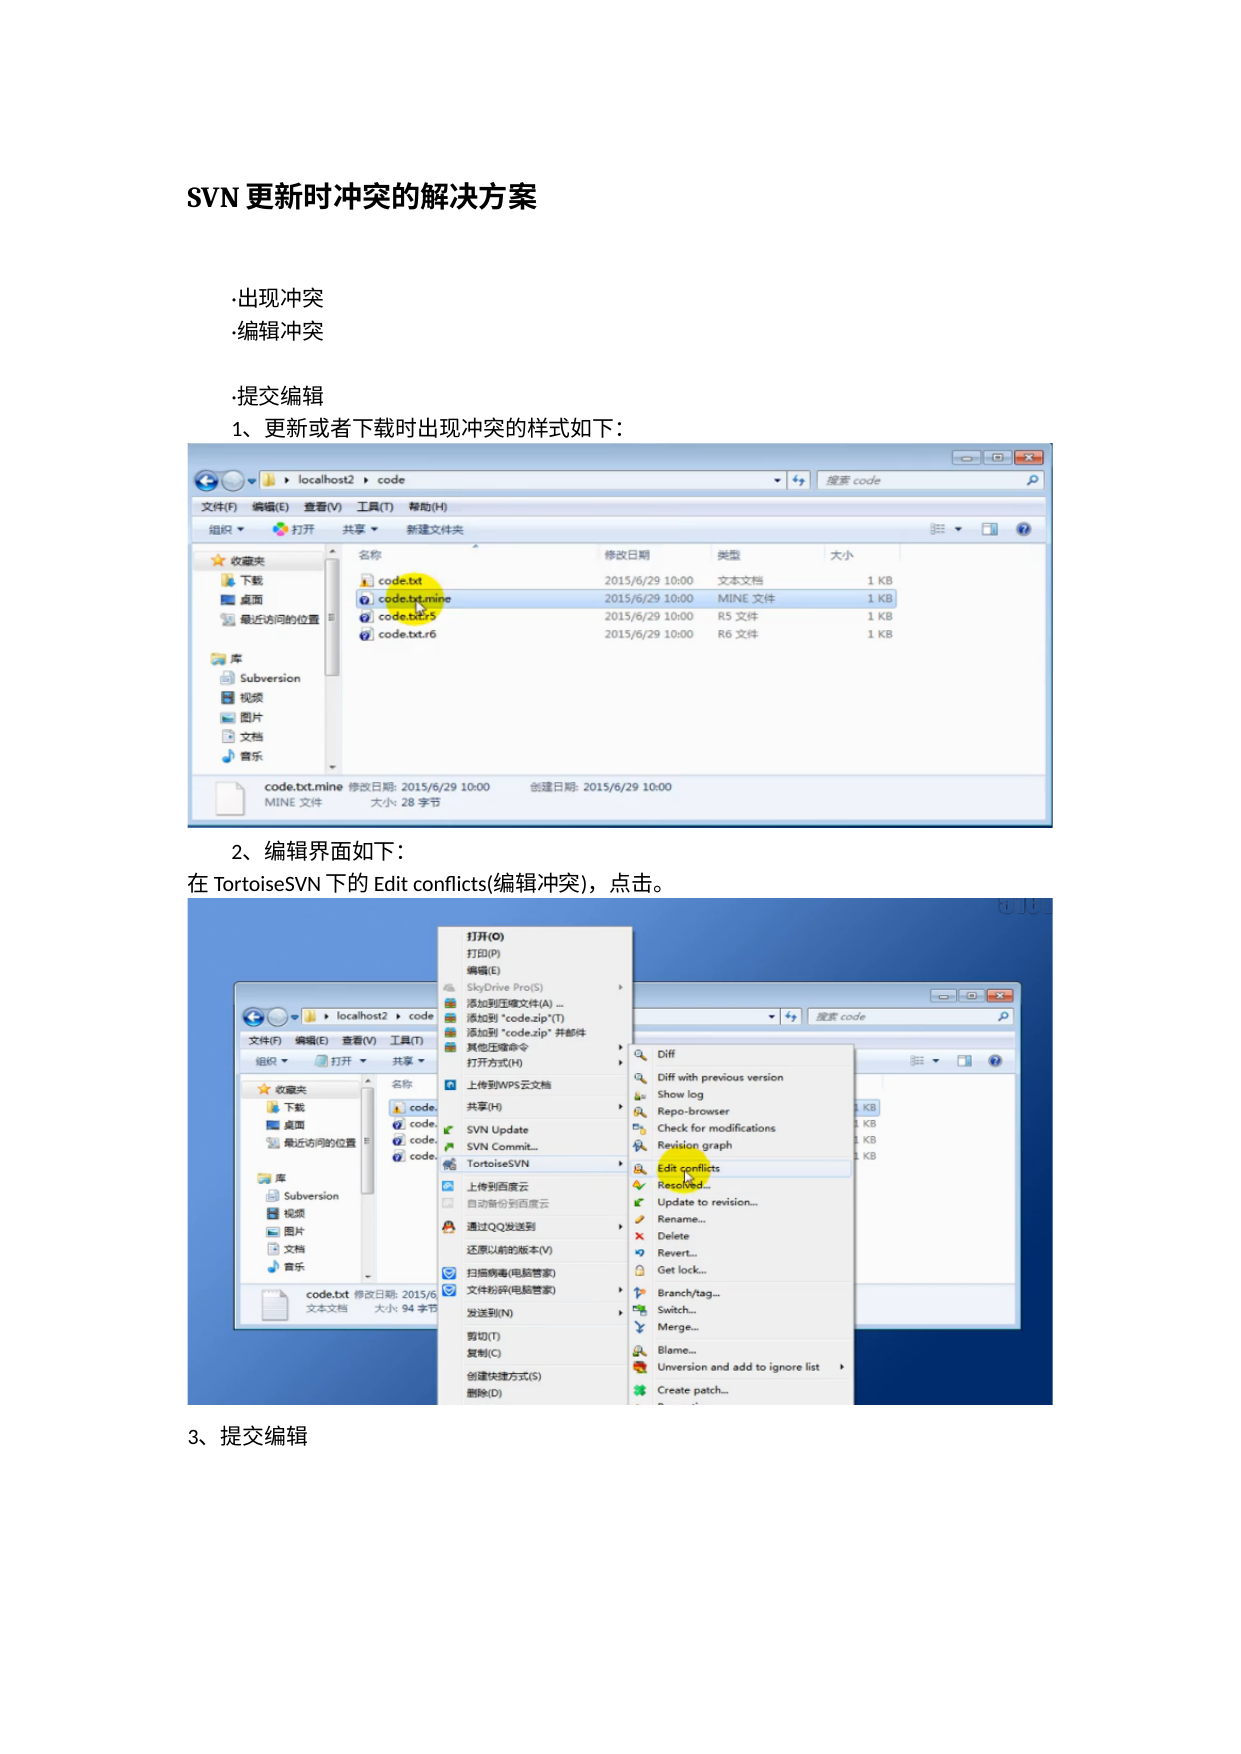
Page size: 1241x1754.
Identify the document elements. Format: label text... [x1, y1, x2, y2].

text 1、更新或者下载时出现冲突的样式如下： [187, 411, 1053, 443]
text 3、提交编辑 [187, 1418, 1053, 1451]
text 2、编辑界面如下： [187, 833, 1053, 866]
text ·出现冲突 [187, 281, 1053, 313]
picture [187, 443, 1053, 828]
subtitle SVN更新时冲突的解决方案 [187, 162, 1053, 227]
text ·提交编辑 [187, 378, 1053, 411]
picture [187, 898, 1053, 1405]
text 在TortoiseSVN下的Edit conflicts(编辑冲突)，点击。 [187, 866, 1053, 898]
text ·编辑冲突 [187, 313, 1053, 346]
